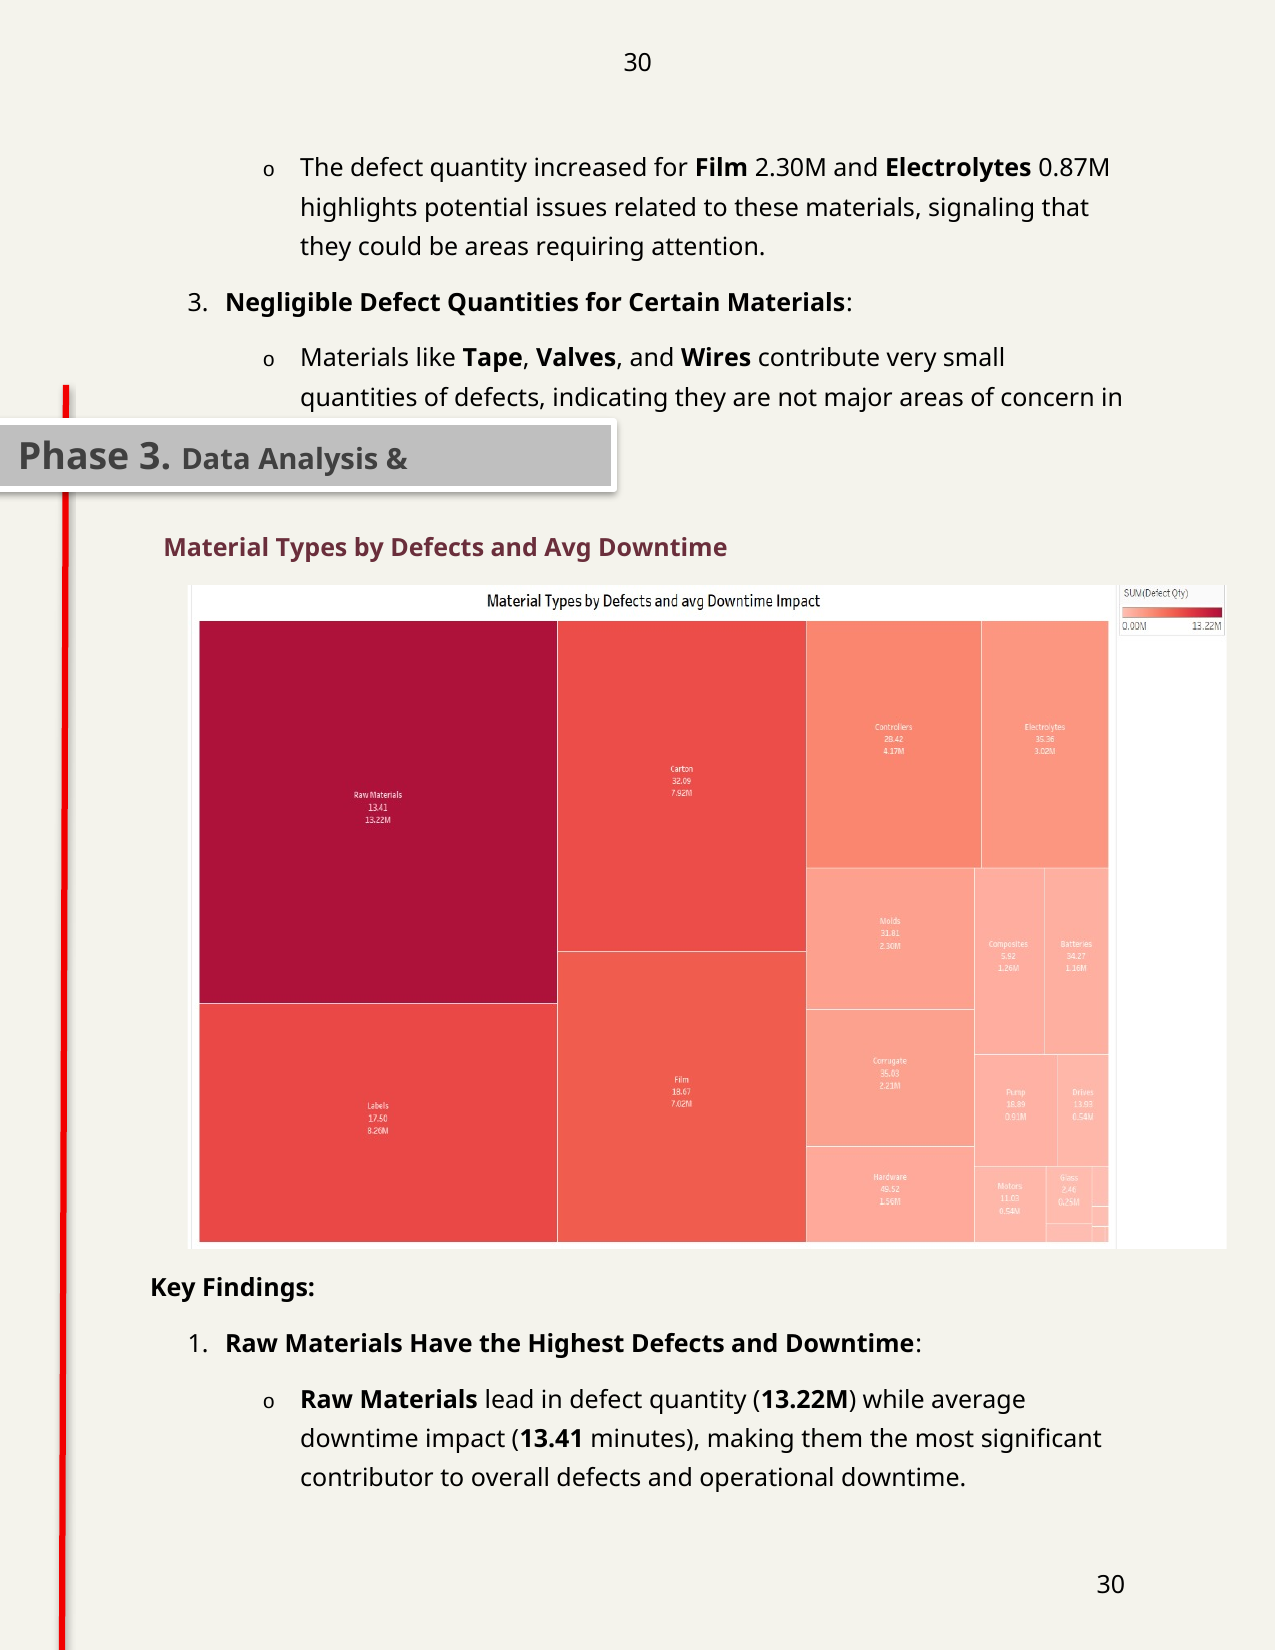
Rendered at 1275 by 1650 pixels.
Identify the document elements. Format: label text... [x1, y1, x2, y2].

list The defect quantity increased for Film 2.30M and Electrolytes 0.87M highlights potential issues related to these materials, signaling that they could be areas requiring attention. [262, 150, 1125, 262]
text Key Findings: [150, 1270, 1125, 1304]
list Raw Materials Have the Highest Defects and Downtime: [187, 1326, 1125, 1360]
picture [187, 585, 1227, 1249]
list Materials like Tape, Valves, and Wires contribute very small quantities of defects, indicating they are not major areas of concern in terms of defects. [262, 340, 1125, 452]
list Negligible Defect Quantities for Certain Materials: [187, 284, 1125, 318]
text Material Types by Defects and Avg Downtime [150, 530, 1125, 564]
list Raw Materials lead in defect quantity (13.22M) while average downtime impact (13.41 minutes), making them the most significant contributor to overall defects and operational downtime. [262, 1382, 1125, 1494]
